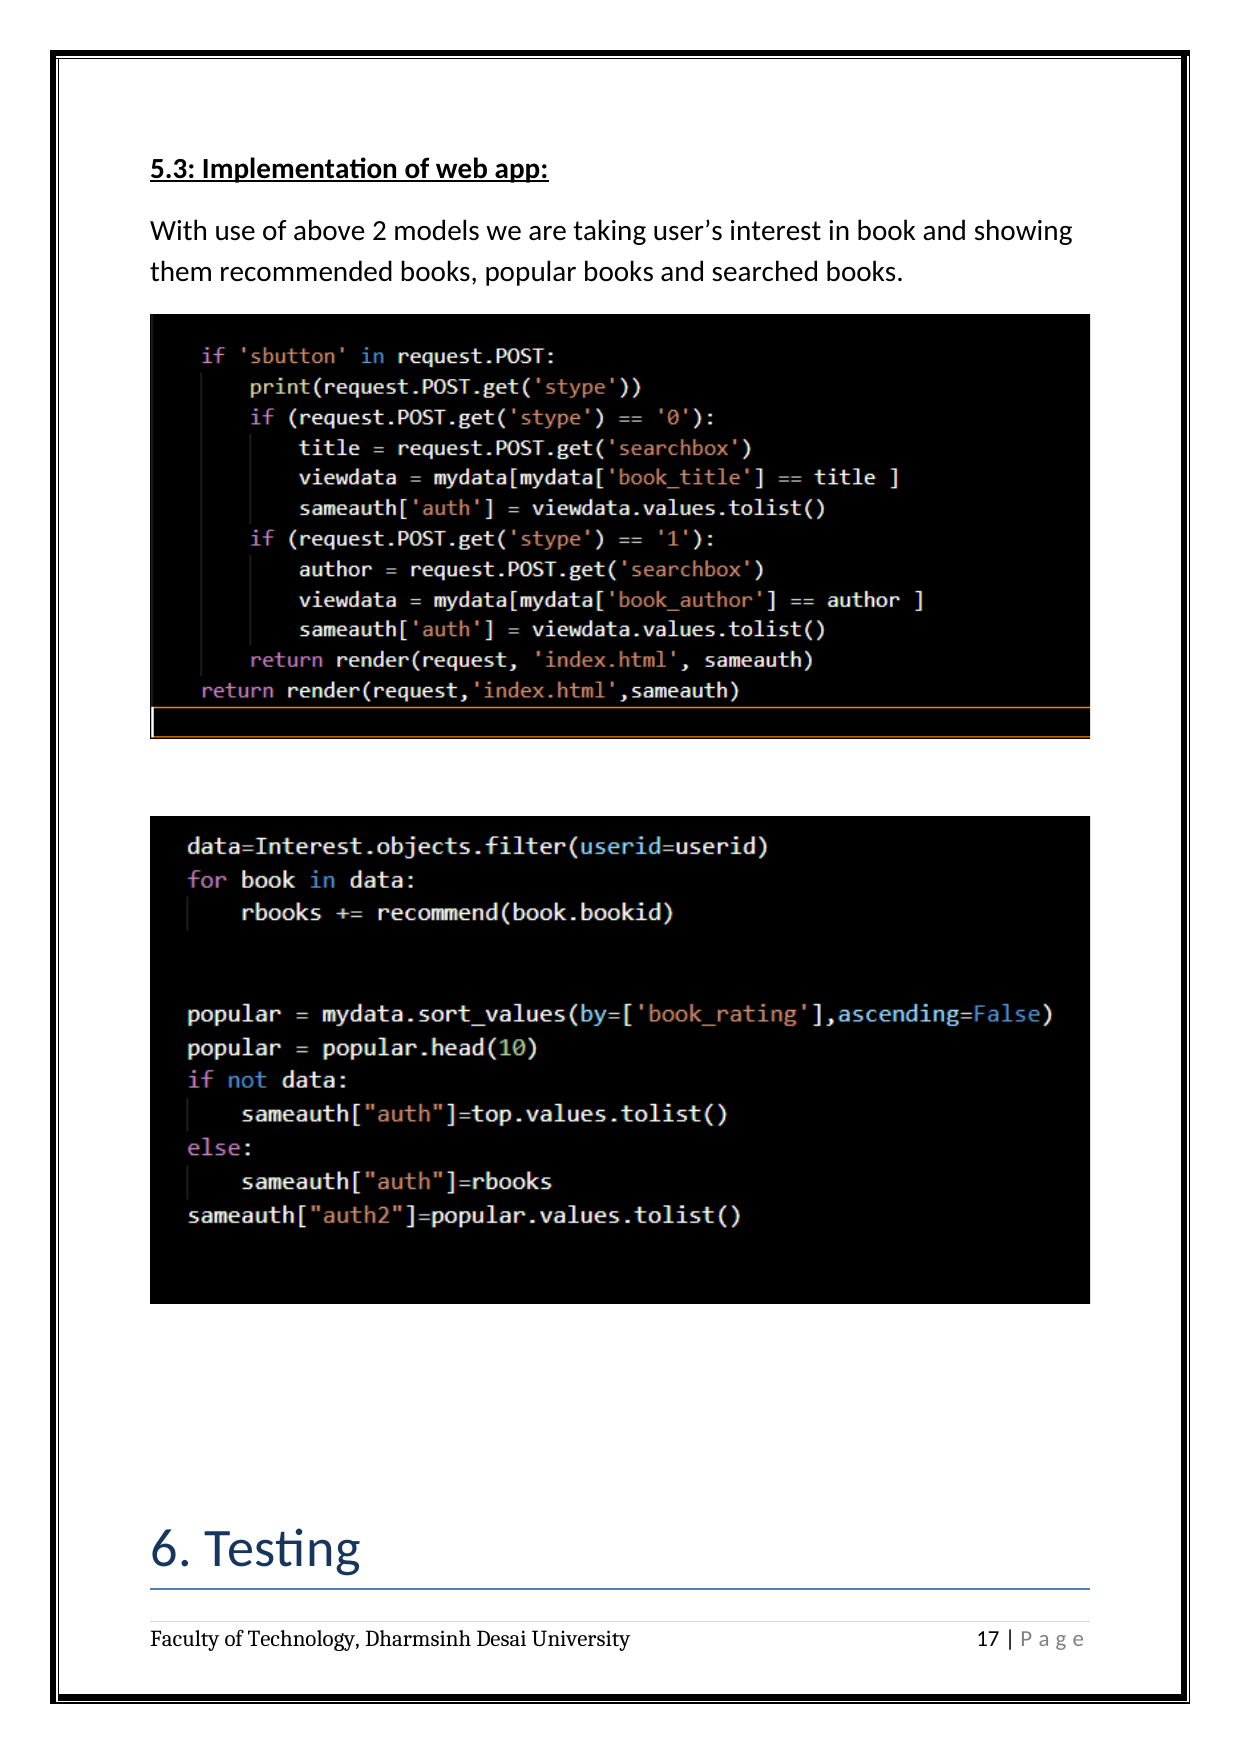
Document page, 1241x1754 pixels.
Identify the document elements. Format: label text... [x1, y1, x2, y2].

picture [150, 314, 1091, 739]
text 5.3: Implementation of web app: [150, 150, 1090, 186]
picture [150, 816, 1091, 1304]
text 6. Testing [150, 1513, 1090, 1588]
text With use of above 2 models we are taking user’s interest in book and showing them recommended books, popular books and searched books. [150, 212, 1090, 288]
